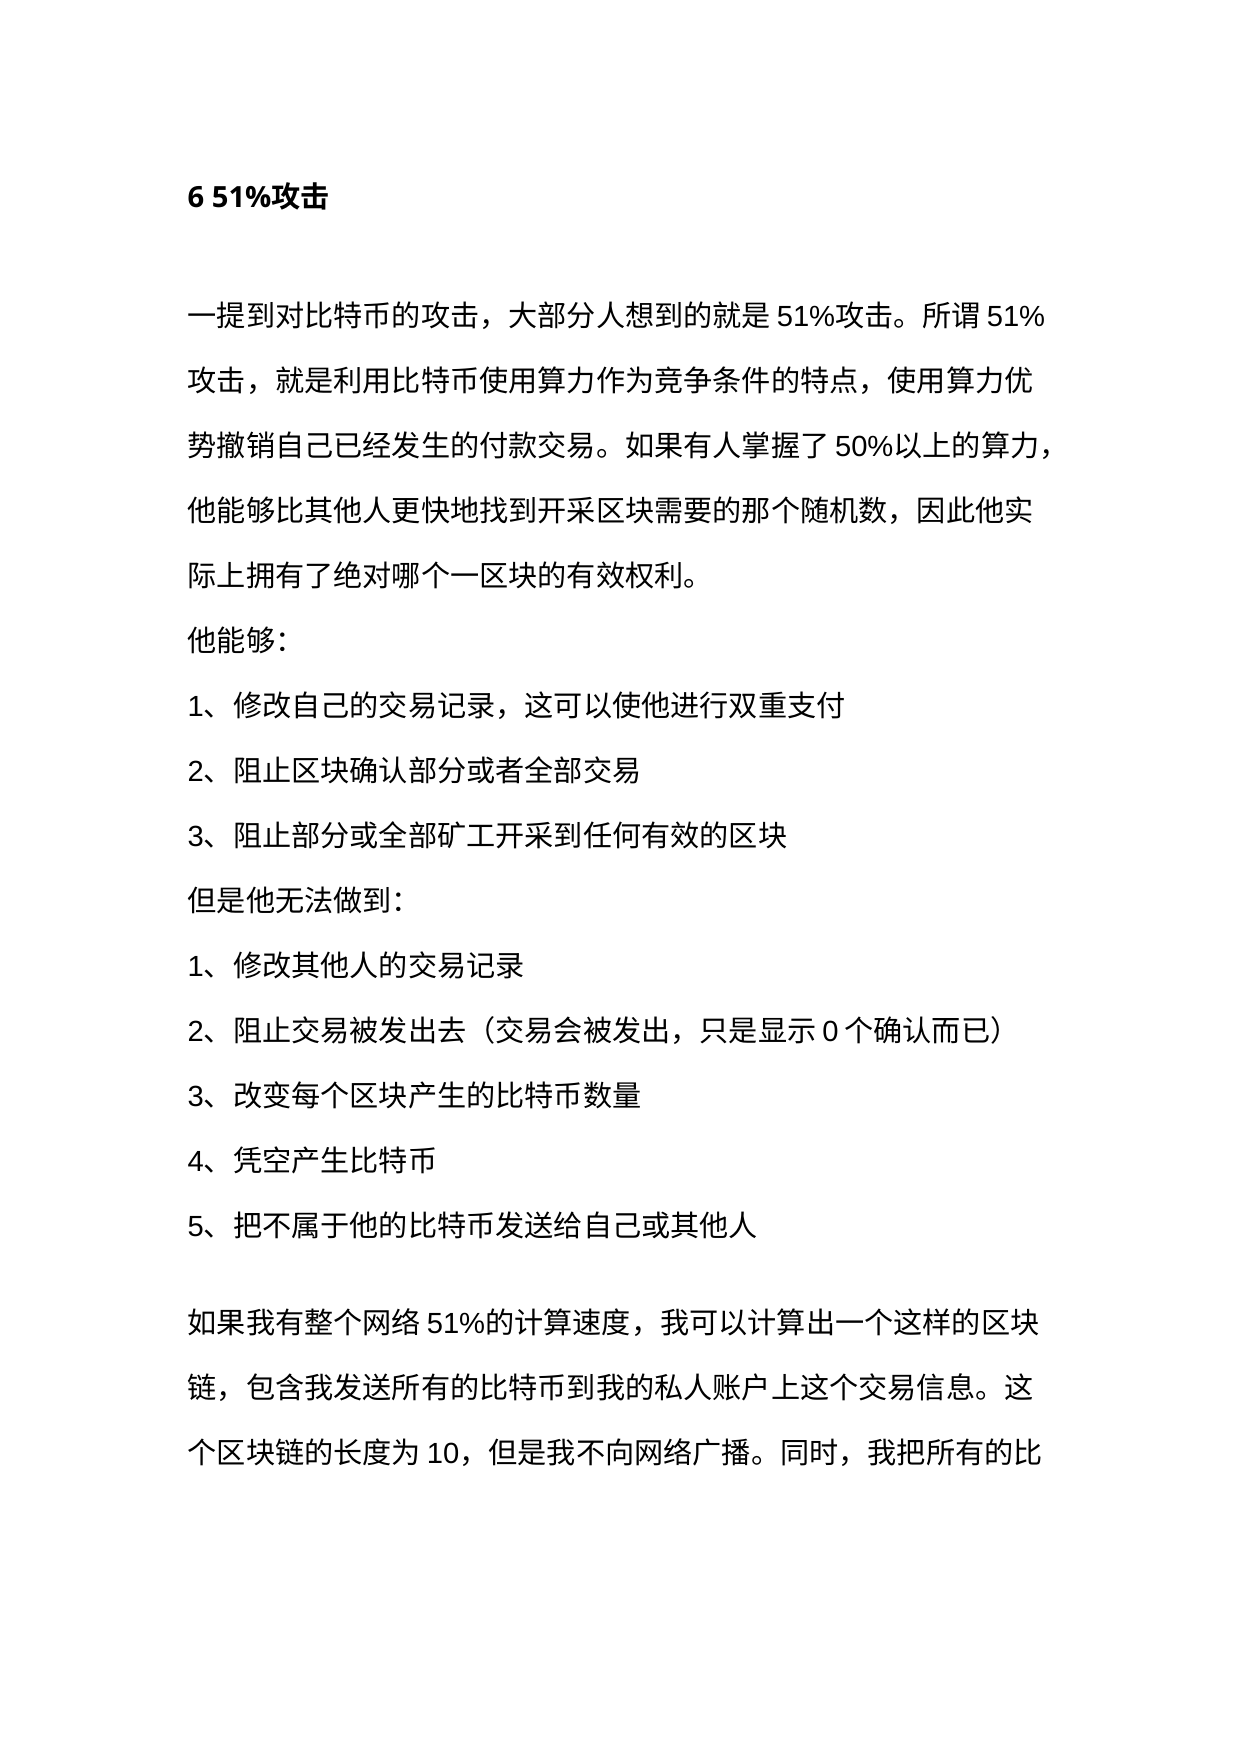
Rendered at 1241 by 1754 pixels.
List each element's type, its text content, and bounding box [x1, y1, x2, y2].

text 5、把不属于他的比特币发送给自己或其他人 [187, 1191, 1053, 1256]
text 一提到对比特币的攻击，大部分人想到的就是51%攻击。所谓51%攻击，就是利用比特币使用算力作为竞争条件的特点，使用算力优势撤销自己已经发生的付款交易。如果有人掌握了50%以上的算力，他能够比其他人更快地找到开采区块需要的那个随机数，因此他实际上拥有了绝对哪个一区块的有效权利。 [187, 281, 1053, 606]
text 他能够： [187, 606, 1053, 671]
text 1、修改自己的交易记录，这可以使他进行双重支付 [187, 671, 1053, 736]
text 但是他无法做到： [187, 866, 1053, 931]
text 3、阻止部分或全部矿工开采到任何有效的区块 [187, 801, 1053, 866]
subtitle 6 51%攻击 [187, 162, 1053, 227]
text 3、改变每个区块产生的比特币数量 [187, 1061, 1053, 1126]
text 2、阻止区块确认部分或者全部交易 [187, 736, 1053, 801]
text 4、凭空产生比特币 [187, 1126, 1053, 1191]
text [187, 1288, 1053, 1483]
text 2、阻止交易被发出去（交易会被发出，只是显示0个确认而已） [187, 996, 1053, 1061]
text 1、修改其他人的交易记录 [187, 931, 1053, 996]
